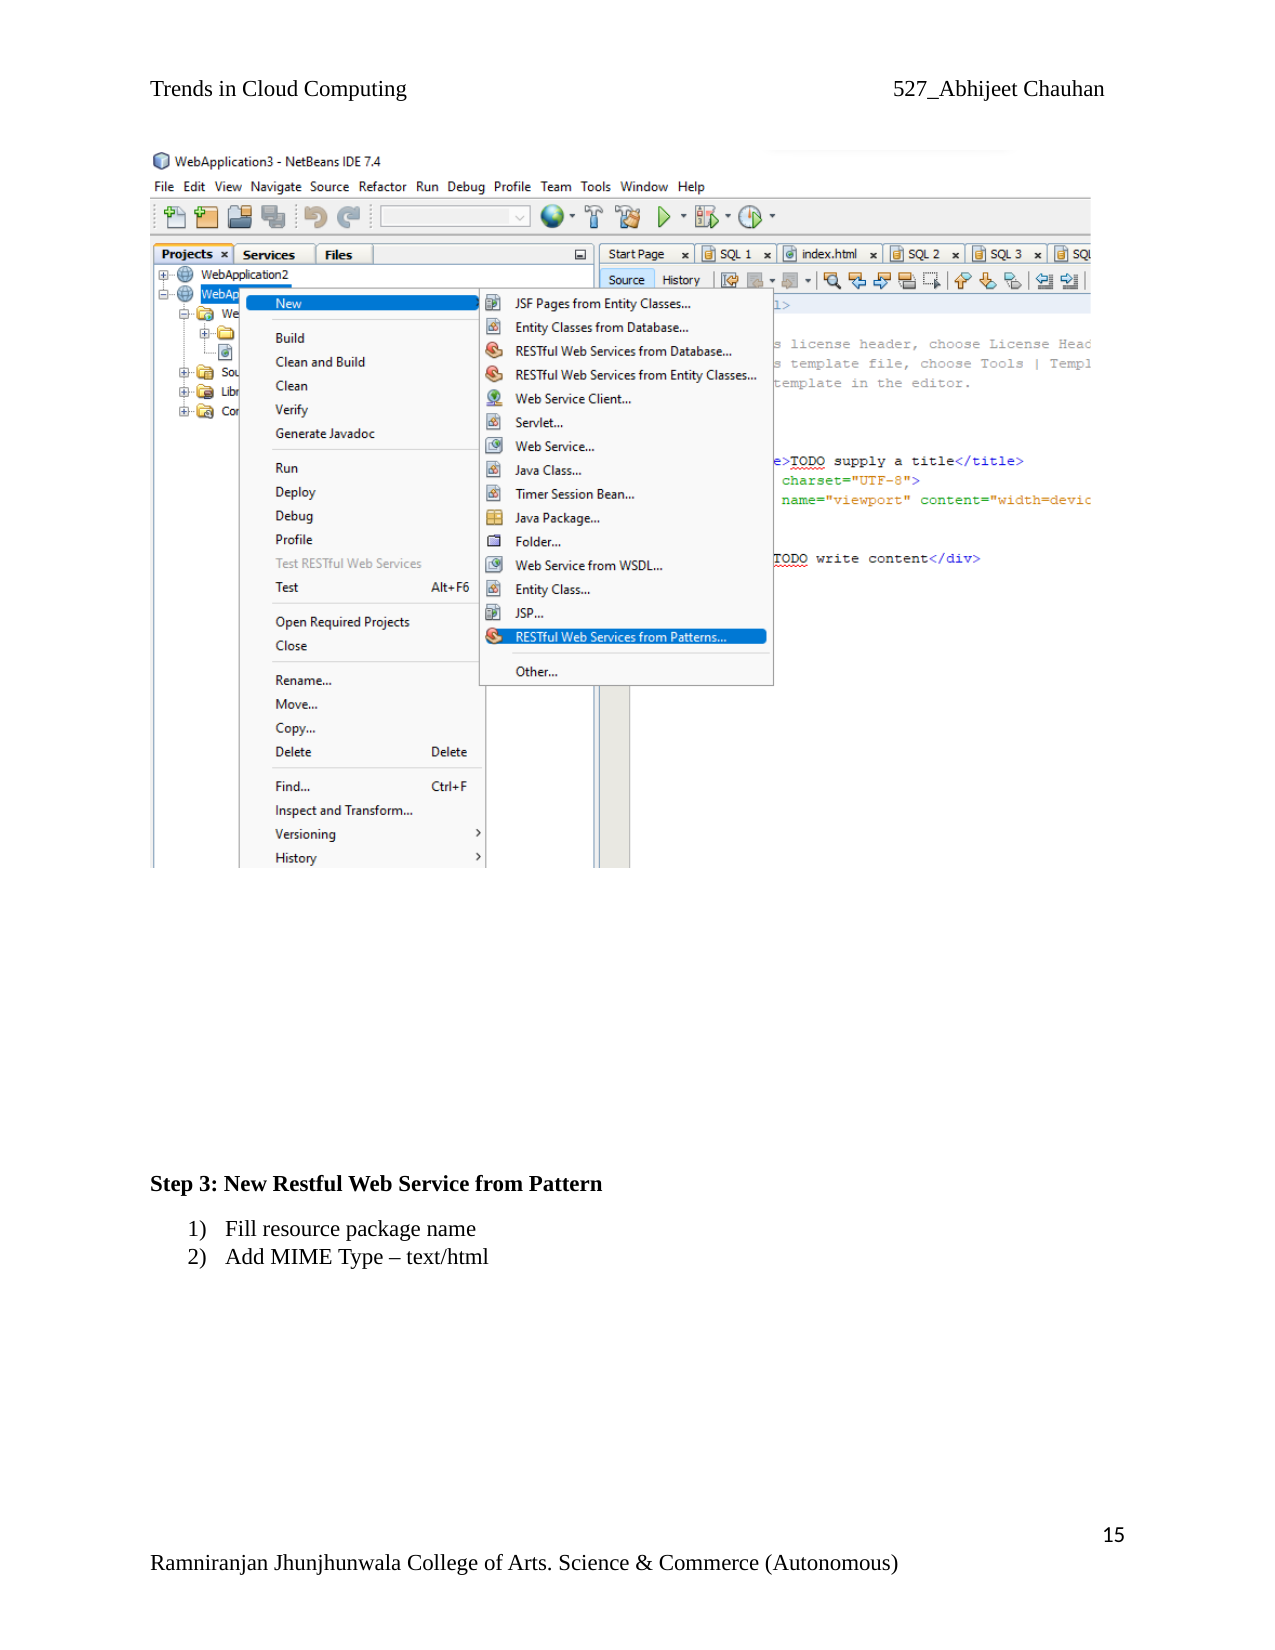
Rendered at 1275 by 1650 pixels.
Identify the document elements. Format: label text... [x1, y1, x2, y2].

list Add MIME Type – text/html [187, 1243, 1125, 1269]
picture [150, 150, 1091, 868]
list Fill resource package name [187, 1215, 1125, 1242]
text Step 3: New Restful Web Service from Pattern [150, 1170, 1125, 1197]
